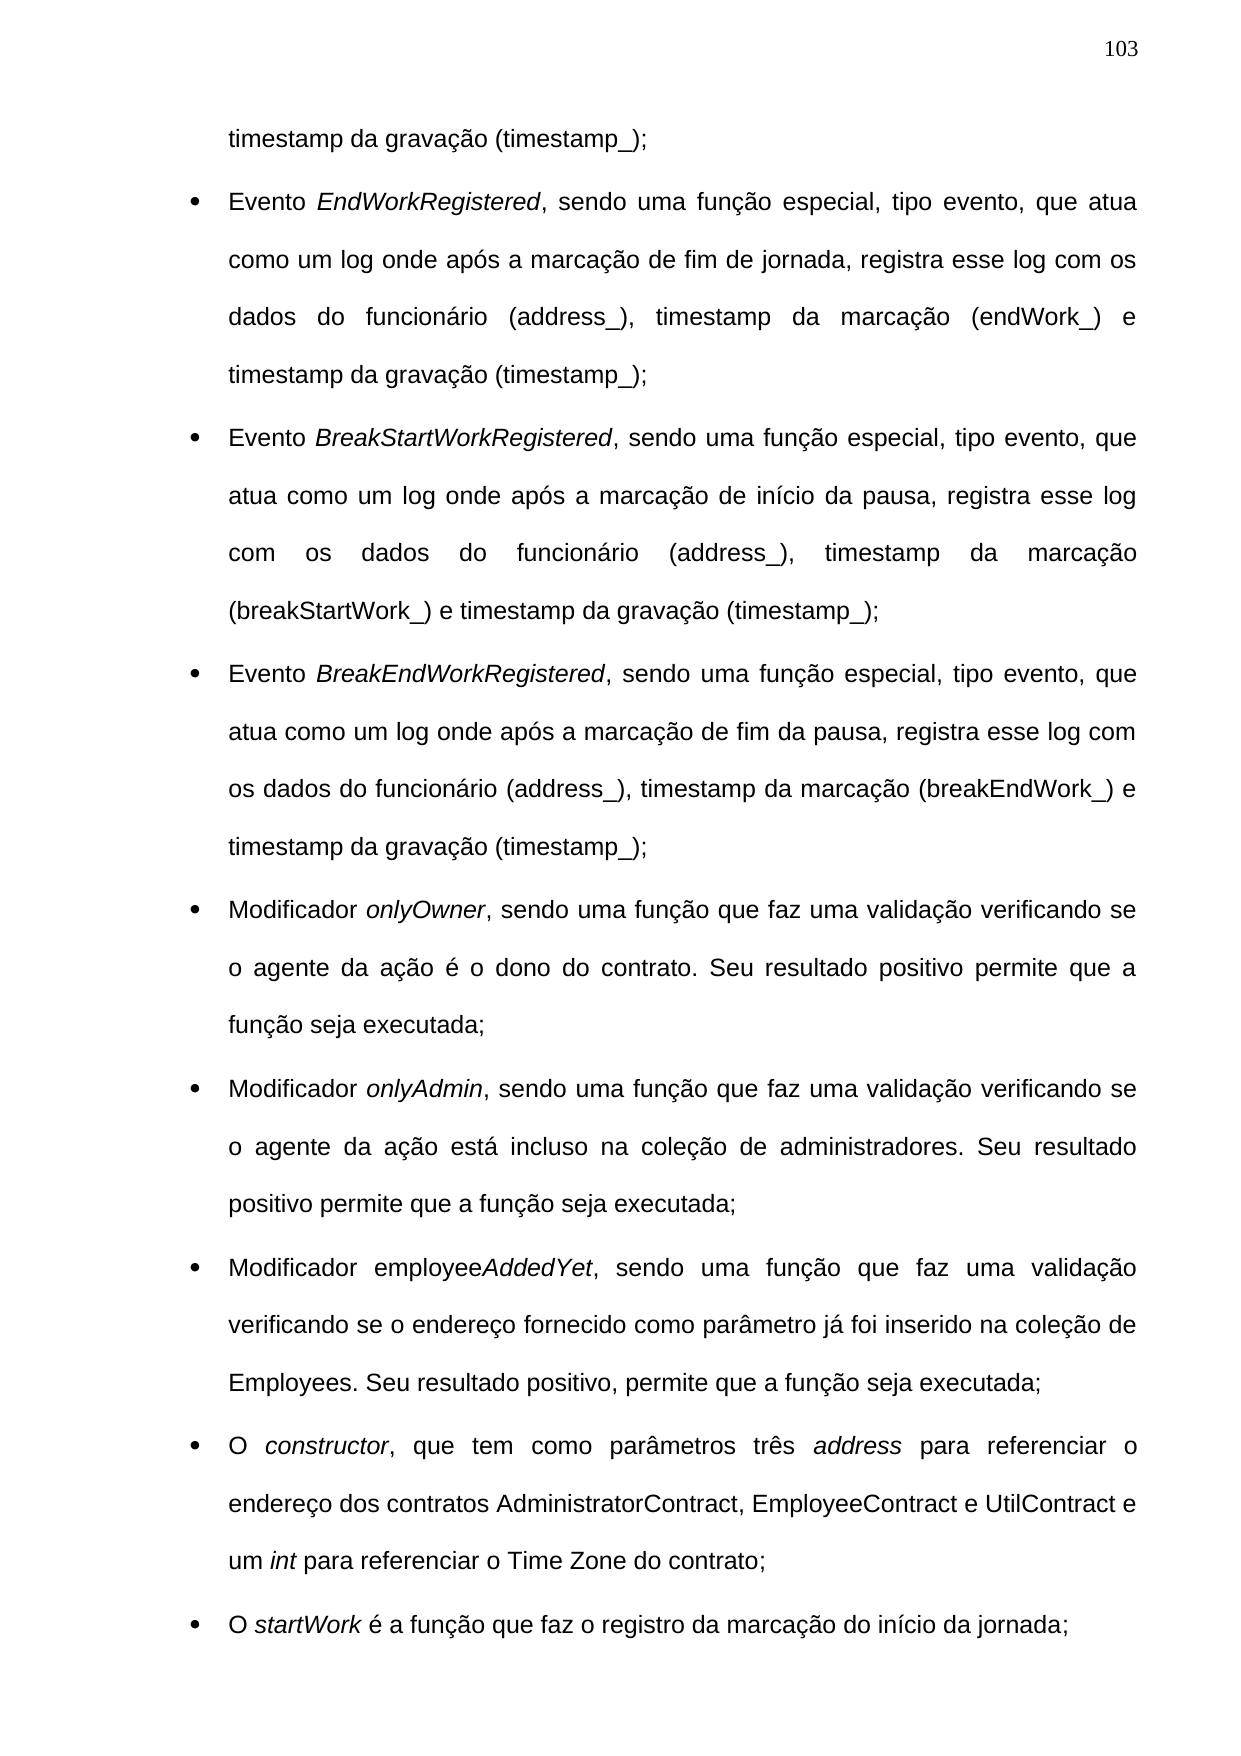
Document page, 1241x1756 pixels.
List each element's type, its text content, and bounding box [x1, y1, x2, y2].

list Evento BreakStartWorkRegistered, sendo uma função especial, tipo evento, que atua como um log onde após a marcação de início da pausa, registra esse log com os dados do funcionário (address_), timestamp da marcação (breakStartWork_) e timestamp da gravação (timestamp_); [191, 423, 1138, 625]
list Modificador employeeAddedYet, sendo uma função que faz uma validação verificando se o endereço fornecido como parâmetro já foi inserido na coleção de Employees. Seu resultado positivo, permite que a função seja executada; [191, 1252, 1138, 1396]
list O startWork é a função que faz o registro da marcação do início da jornada; [191, 1609, 1138, 1638]
list O constructor, que tem como parâmetros três address para referenciar o endereço dos contratos AdministratorContract, EmployeeContract e UtilContract e um int para referenciar o Time Zone do contrato; [191, 1431, 1138, 1575]
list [191, 124, 1138, 153]
list Modificador onlyAdmin, sendo uma função que faz uma validação verificando se o agente da ação está incluso na coleção de administradores. Seu resultado positivo permite que a função seja executada; [191, 1074, 1138, 1218]
list Evento BreakEndWorkRegistered, sendo uma função especial, tipo evento, que atua como um log onde após a marcação de fim da pausa, registra esse log com os dados do funcionário (address_), timestamp da marcação (breakEndWork_) e timestamp da gravação (timestamp_); [191, 659, 1138, 861]
list Evento EndWorkRegistered, sendo uma função especial, tipo evento, que atua como um log onde após a marcação de fim de jornada, registra esse log com os dados do funcionário (address_), timestamp da marcação (endWork_) e timestamp da gravação (timestamp_); [191, 187, 1138, 389]
list Modificador onlyOwner, sendo uma função que faz uma validação verificando se o agente da ação é o dono do contrato. Seu resultado positivo permite que a função seja executada; [191, 895, 1138, 1039]
